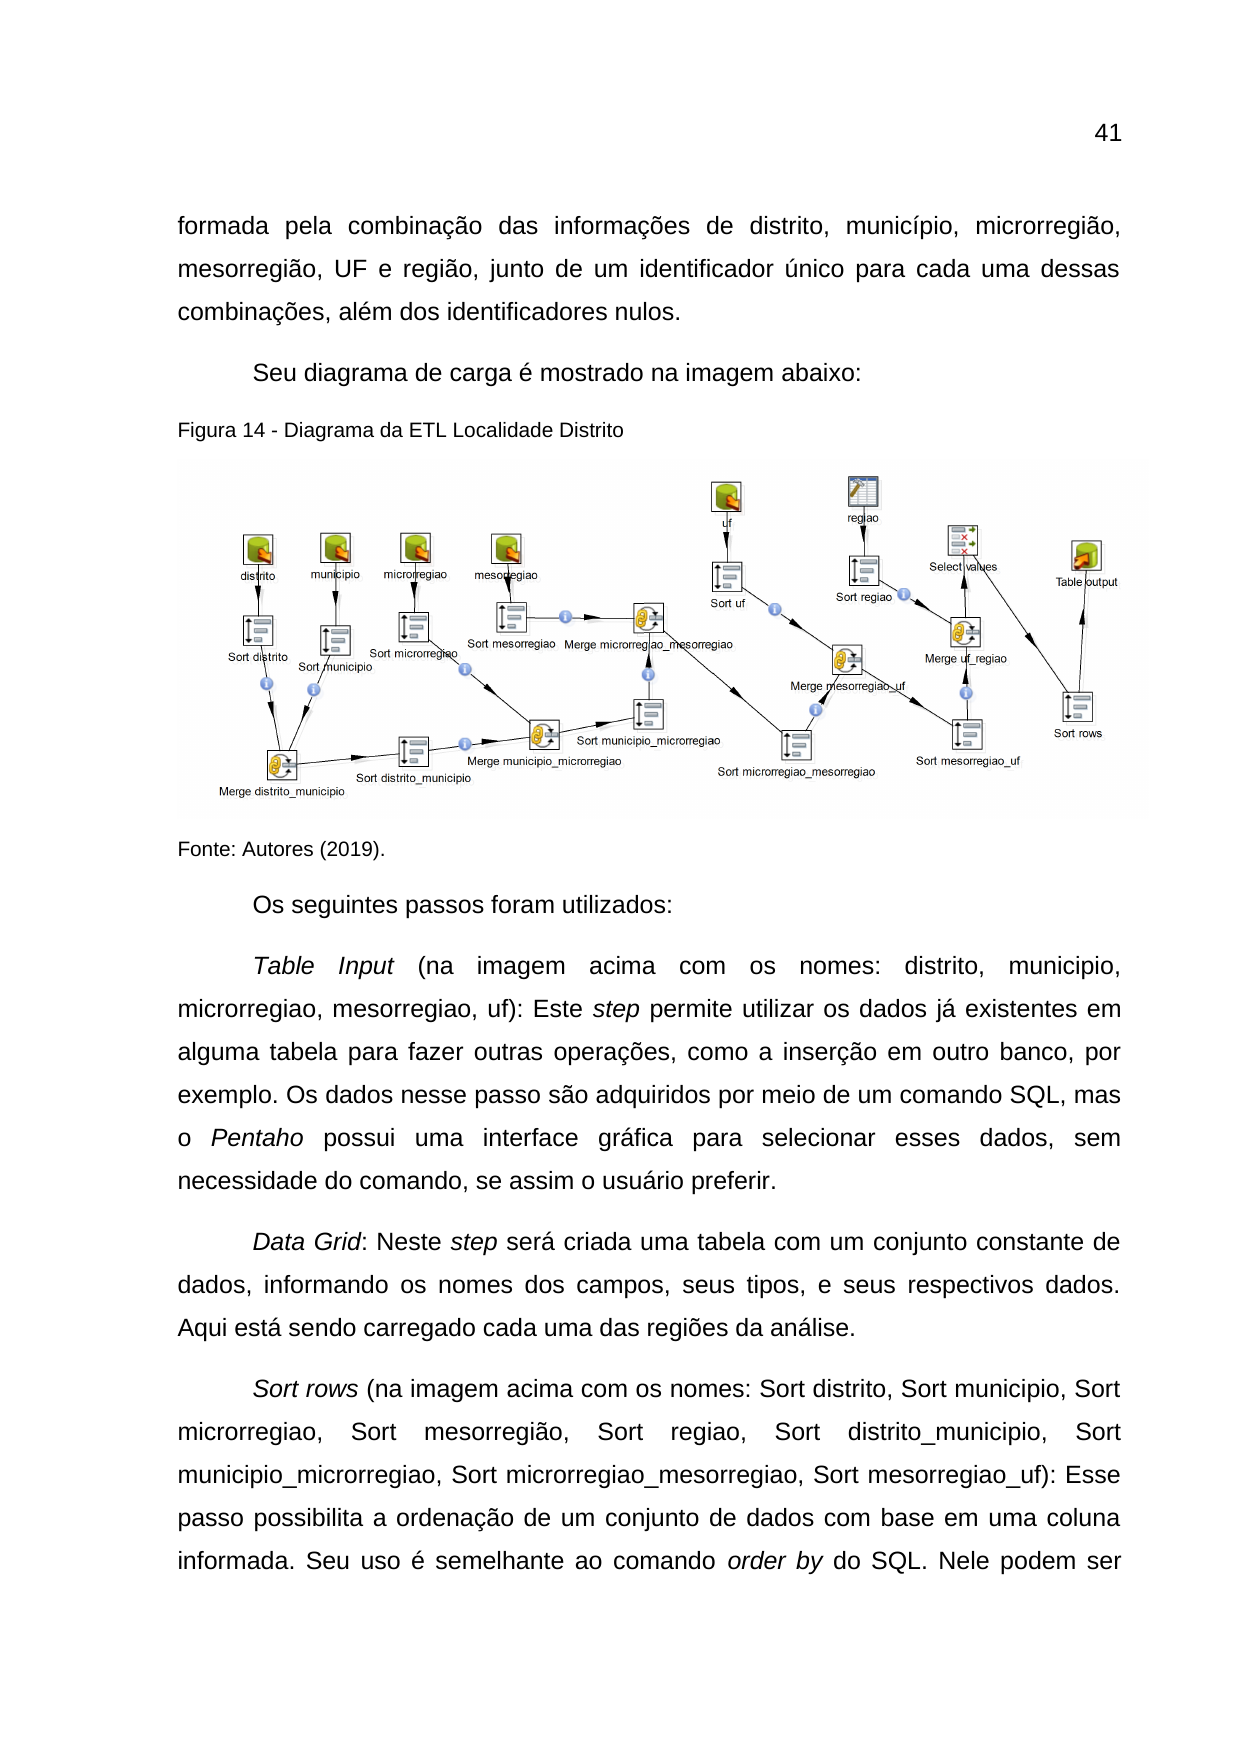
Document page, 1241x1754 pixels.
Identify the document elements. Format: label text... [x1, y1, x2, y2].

text Os seguintes passos foram utilizados: [177, 890, 1122, 919]
text Fonte: Autores (2019). [177, 837, 1122, 861]
text Seu diagrama de carga é mostrado na imagem abaixo: [177, 357, 1122, 386]
text Data Grid: Neste step será criada uma tabela com um conjunto constante de dados, informando os nomes dos campos, seus tipos, e seus respectivos dados. Aqui está sendo carregado cada uma das regiões da análise. [177, 1227, 1122, 1342]
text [177, 211, 1122, 326]
picture [177, 459, 1149, 819]
text Table Input (na imagem acima com os nomes: distrito, municipio, microrregiao, mesorregiao, uf): Este step permite utilizar os dados já existentes em alguma tabela para fazer outras operações, como a inserção em outro banco, por exemplo. Os dados nesse passo são adquiridos por meio de um comando SQL, mas o Pentaho possui uma interface gráfica para selecionar esses dados, sem necessidade do comando, se assim o usuário preferir. [177, 951, 1122, 1195]
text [177, 1374, 1122, 1575]
